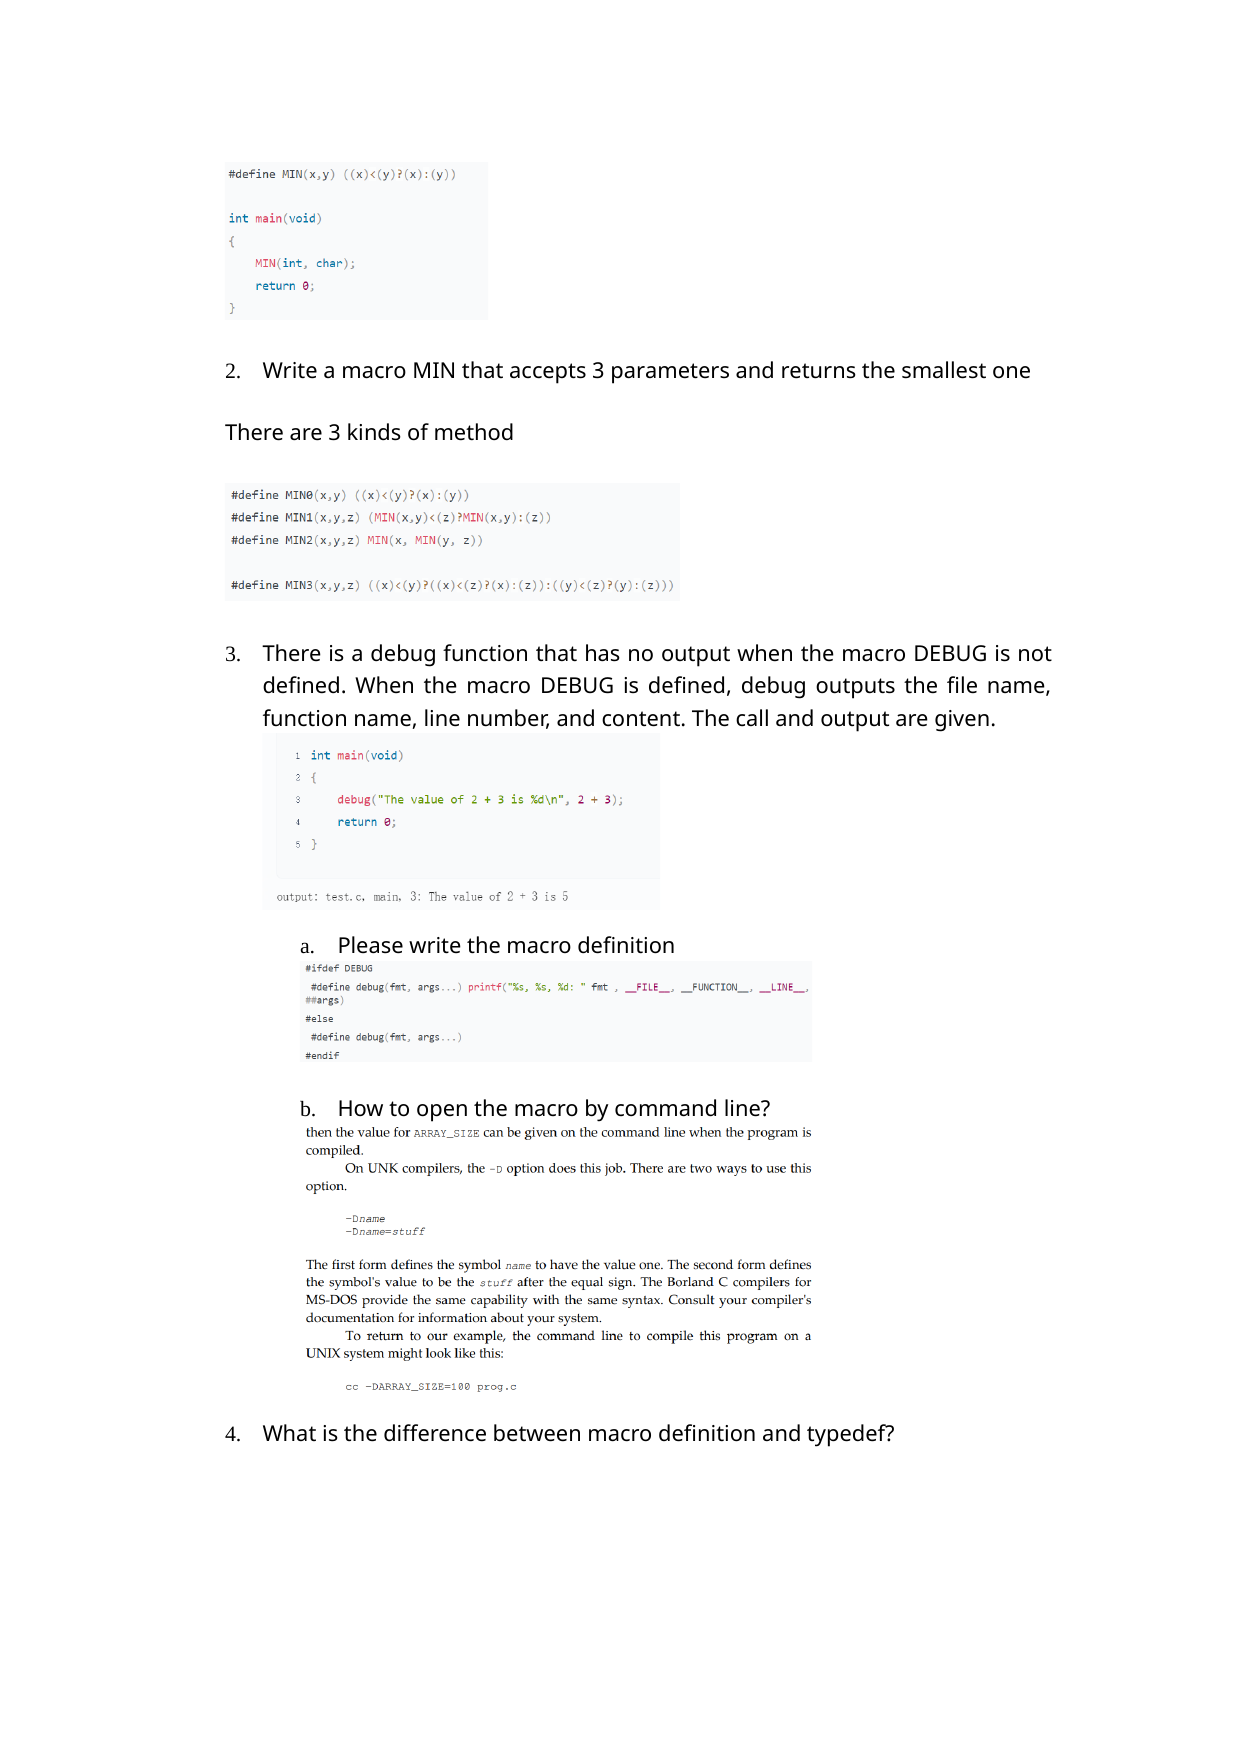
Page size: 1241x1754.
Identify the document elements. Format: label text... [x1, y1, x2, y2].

list There is a debug function that has no output when the macro DEBUG is not defined. When the macro DEBUG is defined, debug outputs the file name, function name, line number, and content. The call and output are given. [225, 636, 1053, 734]
picture [224, 162, 489, 320]
list What is the difference between macro definition and typedef? [225, 1416, 1053, 1449]
list Please write the macro definition [300, 929, 1053, 961]
picture [299, 1123, 821, 1402]
picture [262, 733, 661, 910]
picture [224, 483, 680, 601]
text There are 3 kinds of method [187, 415, 1053, 448]
picture [299, 961, 813, 1062]
list Write a macro MIN that accepts 3 parameters and returns the smallest one [225, 354, 1053, 386]
list How to open the macro by command line? [300, 1091, 1053, 1124]
